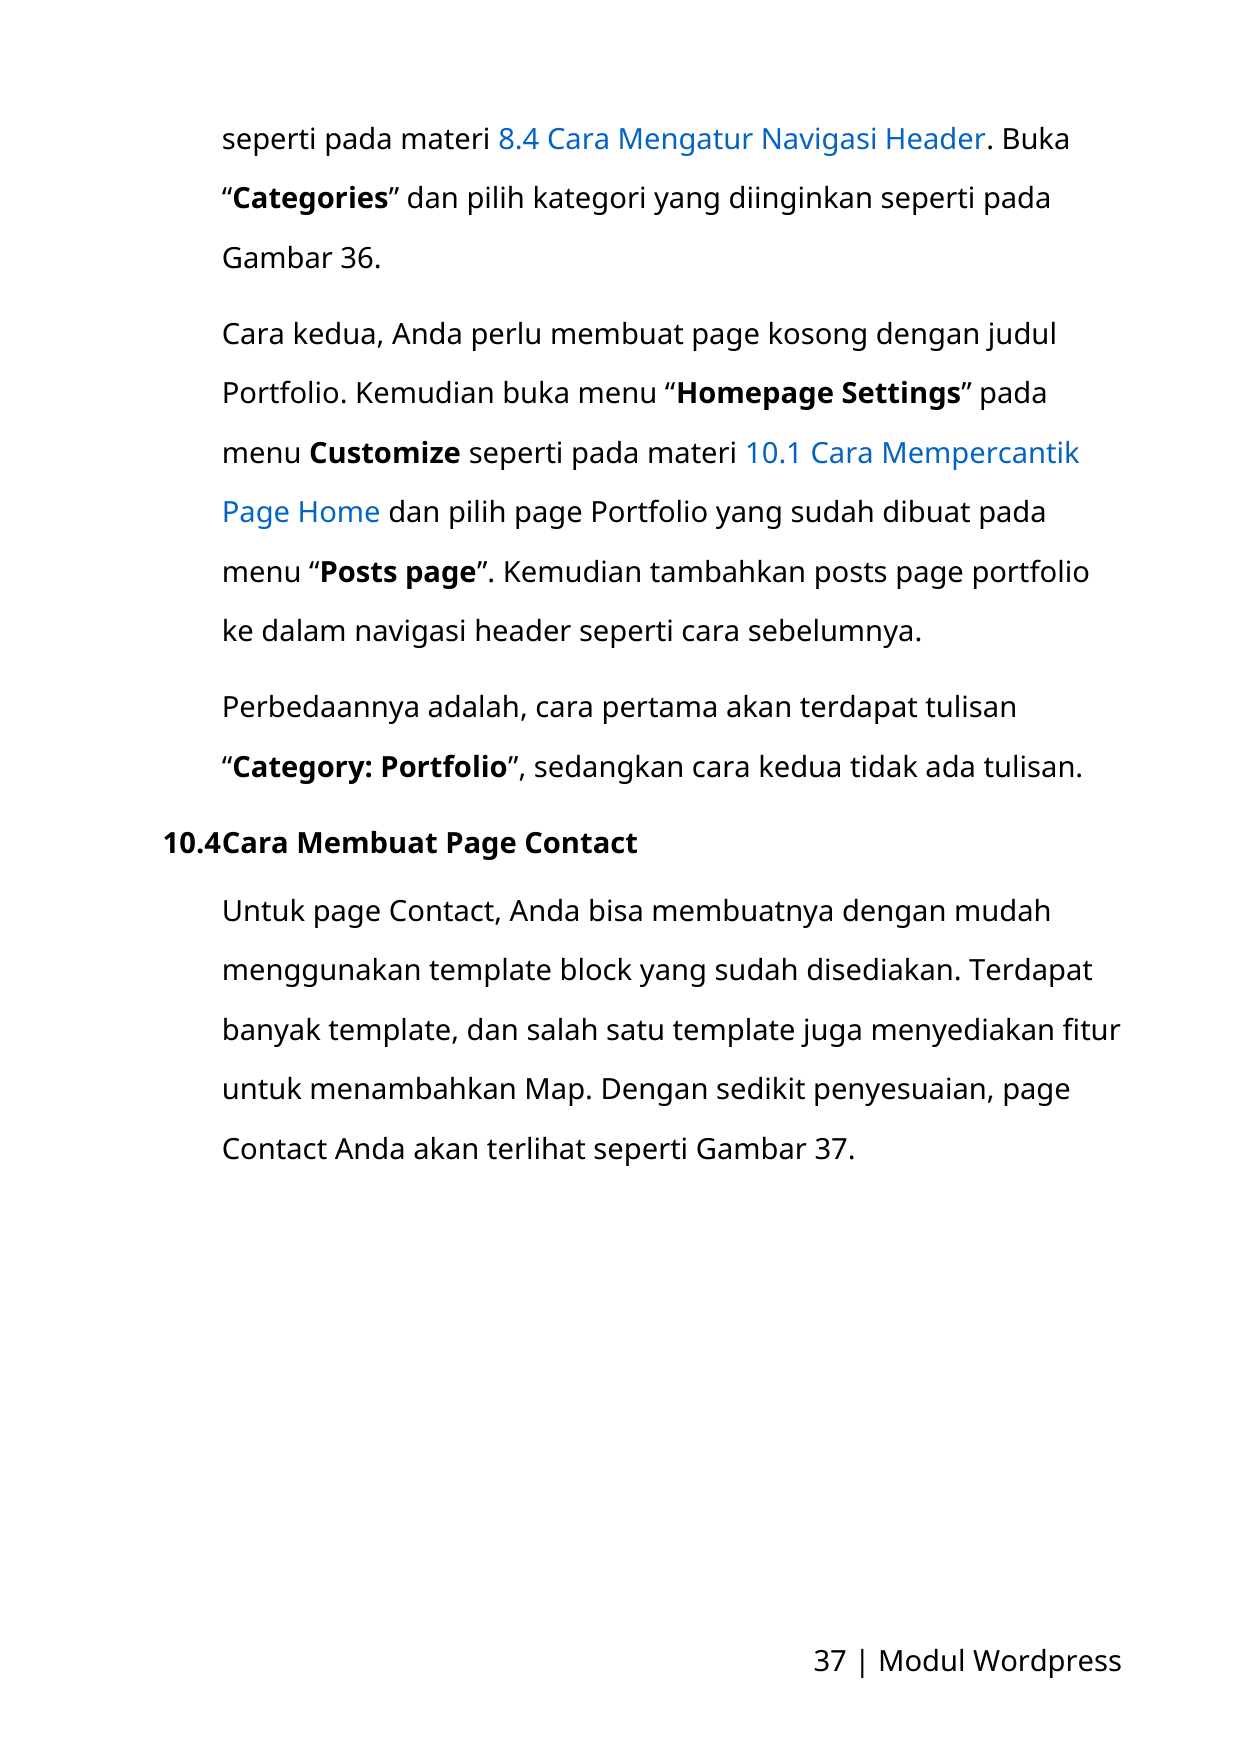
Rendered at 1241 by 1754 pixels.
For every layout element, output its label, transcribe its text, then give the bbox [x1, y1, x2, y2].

text Cara kedua, Anda perlu membuat page kosong dengan judul Portfolio. Kemudian buka menu “Homepage Settings” pada menu Customize seperti pada materi 10.1 Cara Mempercantik Page Home dan pilih page Portfolio yang sudah dibuat pada menu “Posts page”. Kemudian tambahkan posts page portfolio ke dalam navigasi header seperti cara sebelumnya. [222, 313, 1122, 650]
text Untuk page Contact, Anda bisa membuatnya dengan mudah menggunakan template block yang sudah disediakan. Terdapat banyak template, dan salah satu template juga menyediakan fitur untuk menambahkan Map. Dengan sedikit penyesuaian, page Contact Anda akan terlihat seperti Gambar 37. [222, 890, 1122, 1168]
subtitle Cara Membuat Page Contact [162, 822, 1122, 862]
text Perbedaannya adalah, cara pertama akan terdapat tulisan “Category: Portfolio”, sedangkan cara kedua tidak ada tulisan. [222, 687, 1122, 786]
